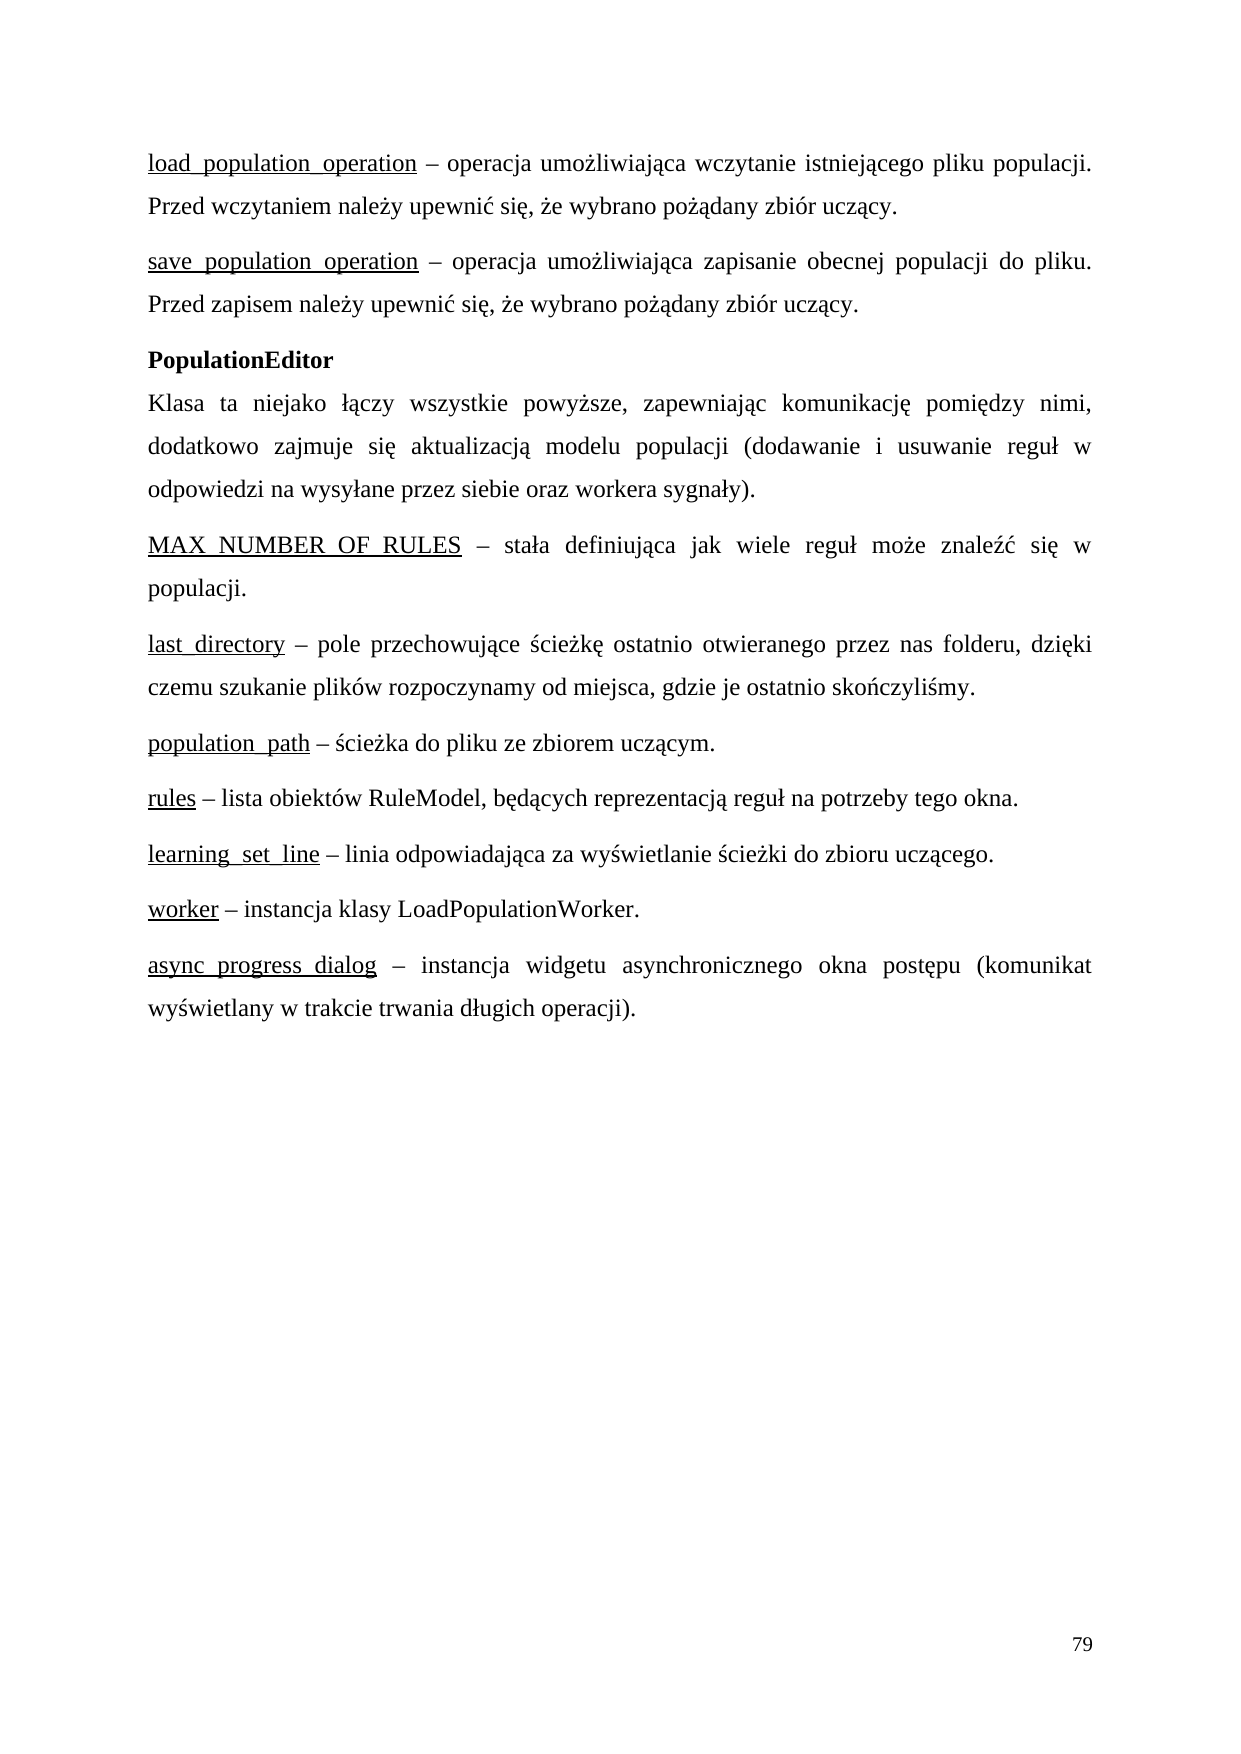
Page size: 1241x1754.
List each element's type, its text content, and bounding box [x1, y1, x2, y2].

text PopulationEditor [148, 345, 1093, 374]
text load_population_operation – operacja umożliwiająca wczytanie istniejącego pliku populacji. Przed wczytaniem należy upewnić się, że wybrano pożądany zbiór uczący. [148, 148, 1093, 219]
text async_progress_dialog – instancja widgetu asynchronicznego okna postępu (komunikat wyświetlany w trakcie trwania długich operacji). [148, 950, 1093, 1022]
text rules – lista obiektów RuleModel, będących reprezentacją reguł na potrzeby tego okna. [148, 783, 1093, 812]
text last_directory – pole przechowujące ścieżkę ostatnio otwieranego przez nas folderu, dzięki czemu szukanie plików rozpoczynamy od miejsca, gdzie je ostatnio skończyliśmy. [148, 629, 1093, 701]
text MAX_NUMBER_OF_RULES – stała definiująca jak wiele reguł może znaleźć się w populacji. [148, 530, 1093, 602]
text Klasa ta niejako łączy wszystkie powyższe, zapewniając komunikację pomiędzy nimi, dodatkowo zajmuje się aktualizacją modelu populacji (dodawanie i usuwanie reguł w odpowiedzi na wysyłane przez siebie oraz workera sygnały). [148, 388, 1093, 503]
text worker – instancja klasy LoadPopulationWorker. [148, 894, 1093, 923]
text save_population_operation – operacja umożliwiająca zapisanie obecnej populacji do pliku. Przed zapisem należy upewnić się, że wybrano pożądany zbiór uczący. [148, 246, 1093, 318]
text population_path – ścieżka do pliku ze zbiorem uczącym. [148, 728, 1093, 756]
text learning_set_line – linia odpowiadająca za wyświetlanie ścieżki do zbioru uczącego. [148, 839, 1093, 868]
